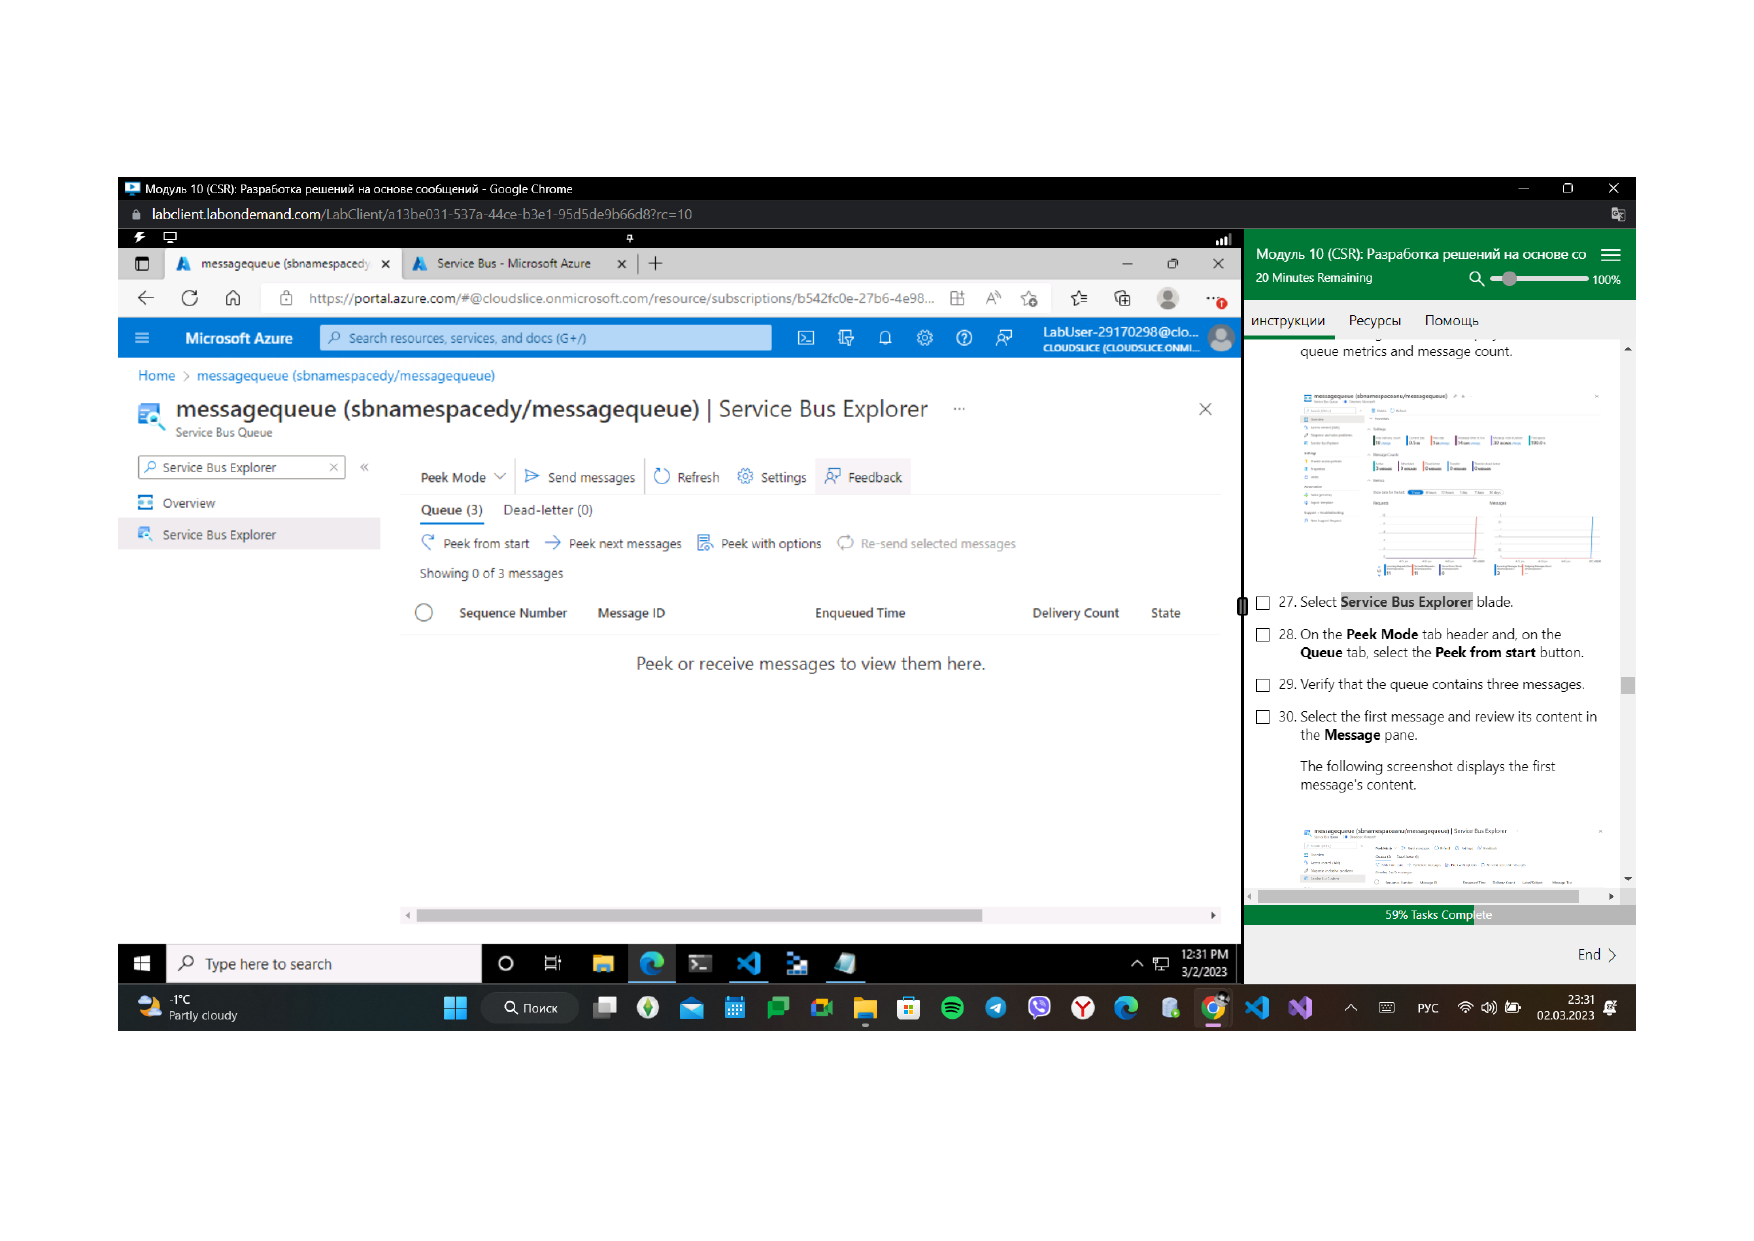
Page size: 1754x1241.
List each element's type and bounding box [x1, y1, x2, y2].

picture [118, 177, 1636, 1031]
